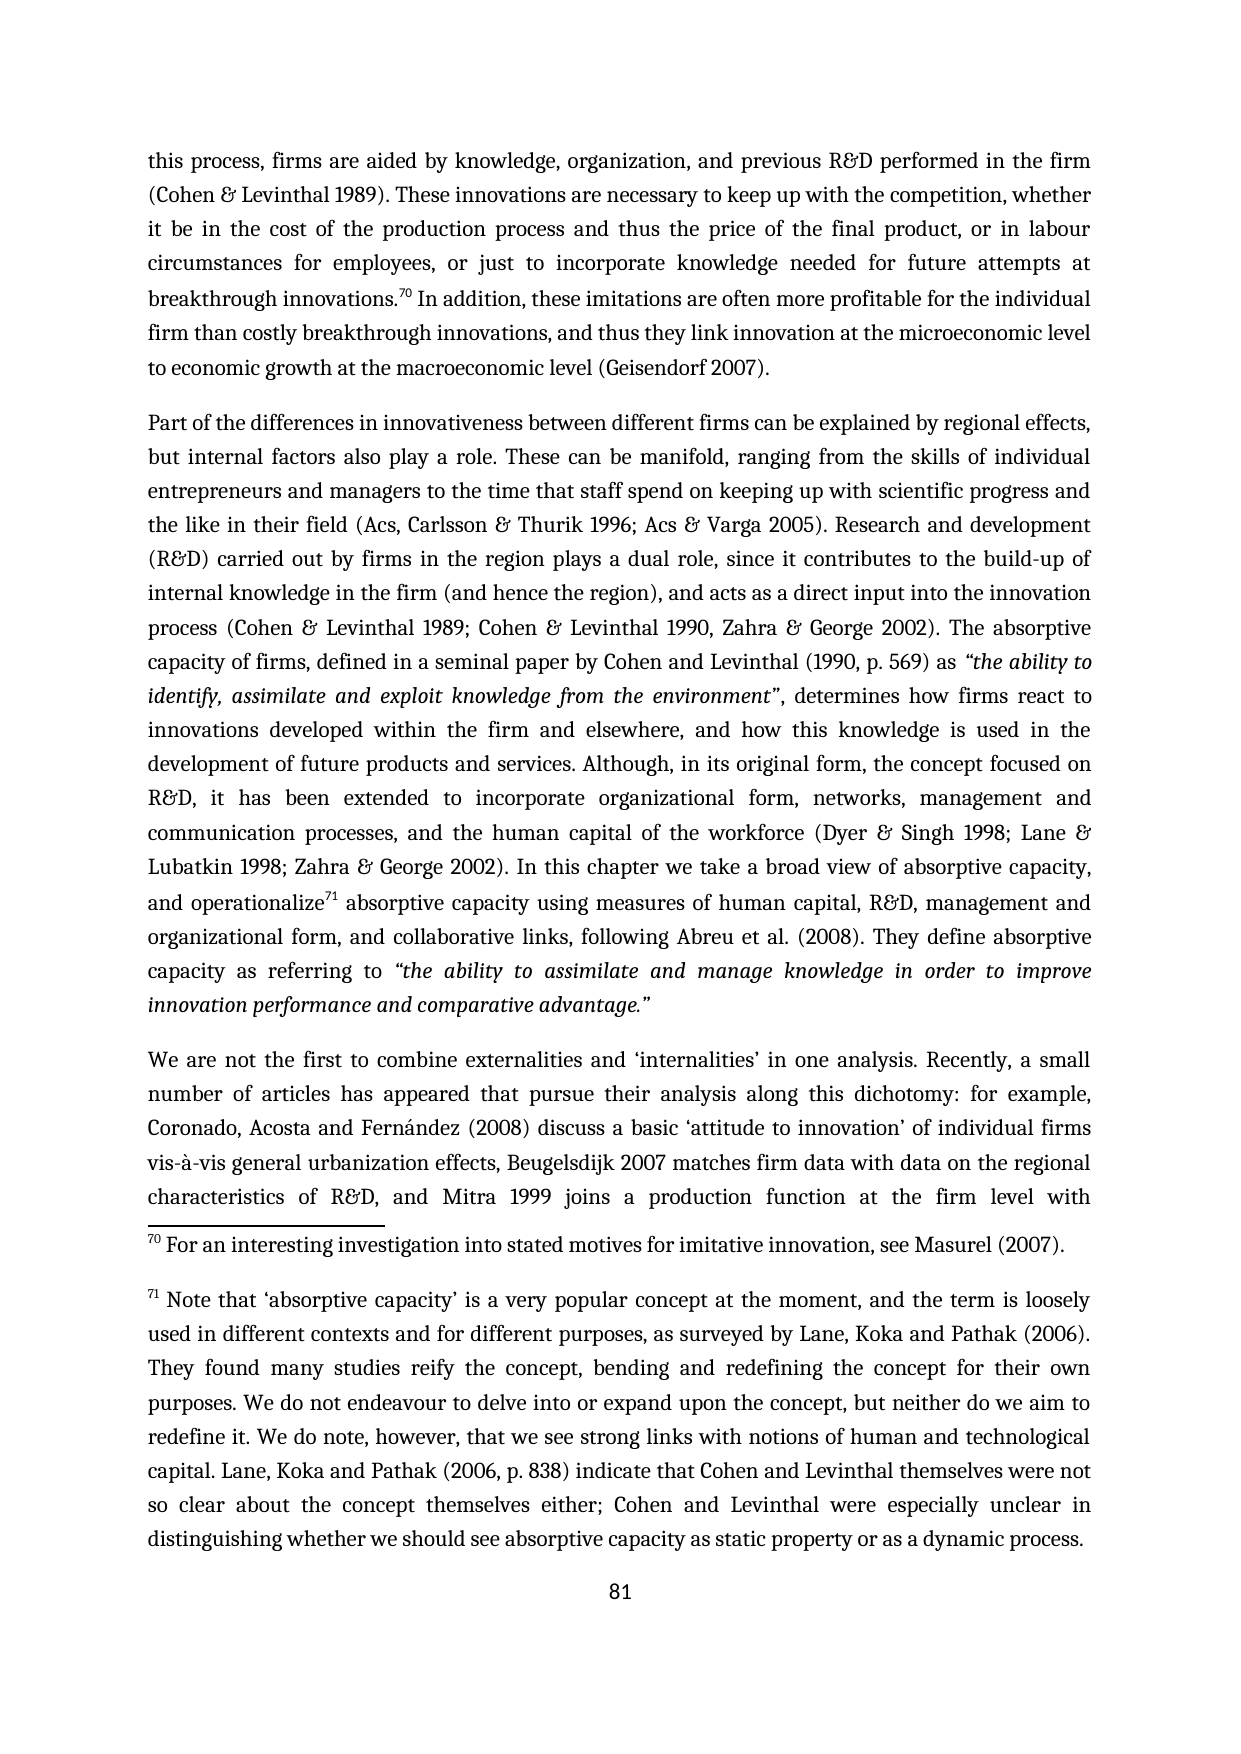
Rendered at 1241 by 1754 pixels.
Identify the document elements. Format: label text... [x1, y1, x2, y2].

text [148, 148, 1093, 381]
text We are not the first to combine externalities and ‘internalities’ in one analysis. Recently, a small number of articles has appeared that pursue their analysis along this dichotomy: for example, Coronado, Acosta and Fernández (2008) discuss a basic ‘attitude to innovation’ of individual firms vis-à-vis general urbanization effects, Beugelsdijk 2007 matches firm data with data on the regional characteristics of R&D, and Mitra 1999 joins a production function at the firm level with urbanization in an analysis of the electrical machinery and cotton industries India. In the CIS literature there are also earlier appearances: for example, Cabagnols and Le Bas (2002) use CIS1 to predict innovation while controlling for market conditions, among which two measures for competition. [148, 1047, 1093, 1210]
text Part of the differences in innovativeness between different firms can be explained by regional effects, but internal factors also play a role. These can be manifold, ranging from the skills of individual entrepreneurs and managers to the time that staff spend on keeping up with scientific progress and the like in their field (Acs, Carlsson & Thurik 1996; Acs & Varga 2005). Research and development (R&D) carried out by firms in the region plays a dual role, since it contributes to the build-up of internal knowledge in the firm (and hence the region), and acts as a direct input into the innovation process (Cohen & Levinthal 1989; Cohen & Levinthal 1990, Zahra & George 2002). The absorptive capacity of firms, defined in a seminal paper by Cohen and Levinthal (1990, p. 569) as “the ability to identify, assimilate and exploit knowledge from the environment”, determines how firms react to innovations developed within the firm and elsewhere, and how this knowledge is used in the development of future products and services. Although, in its original form, the concept focused on R&D, it has been extended to incorporate organizational form, networks, management and communication processes, and the human capital of the workforce (Dyer & Singh 1998; Lane & Lubatkin 1998; Zahra & George 2002). In this chapter we take a broad view of absorptive capacity, and operationalize absorptive capacity using measures of human capital, R&D, management and organizational form, and collaborative links, following Abreu et al. (2008). They define absorptive capacity as referring to “the ability to assimilate and manage knowledge in order to improve innovation performance and comparative advantage.” [148, 409, 1093, 1018]
